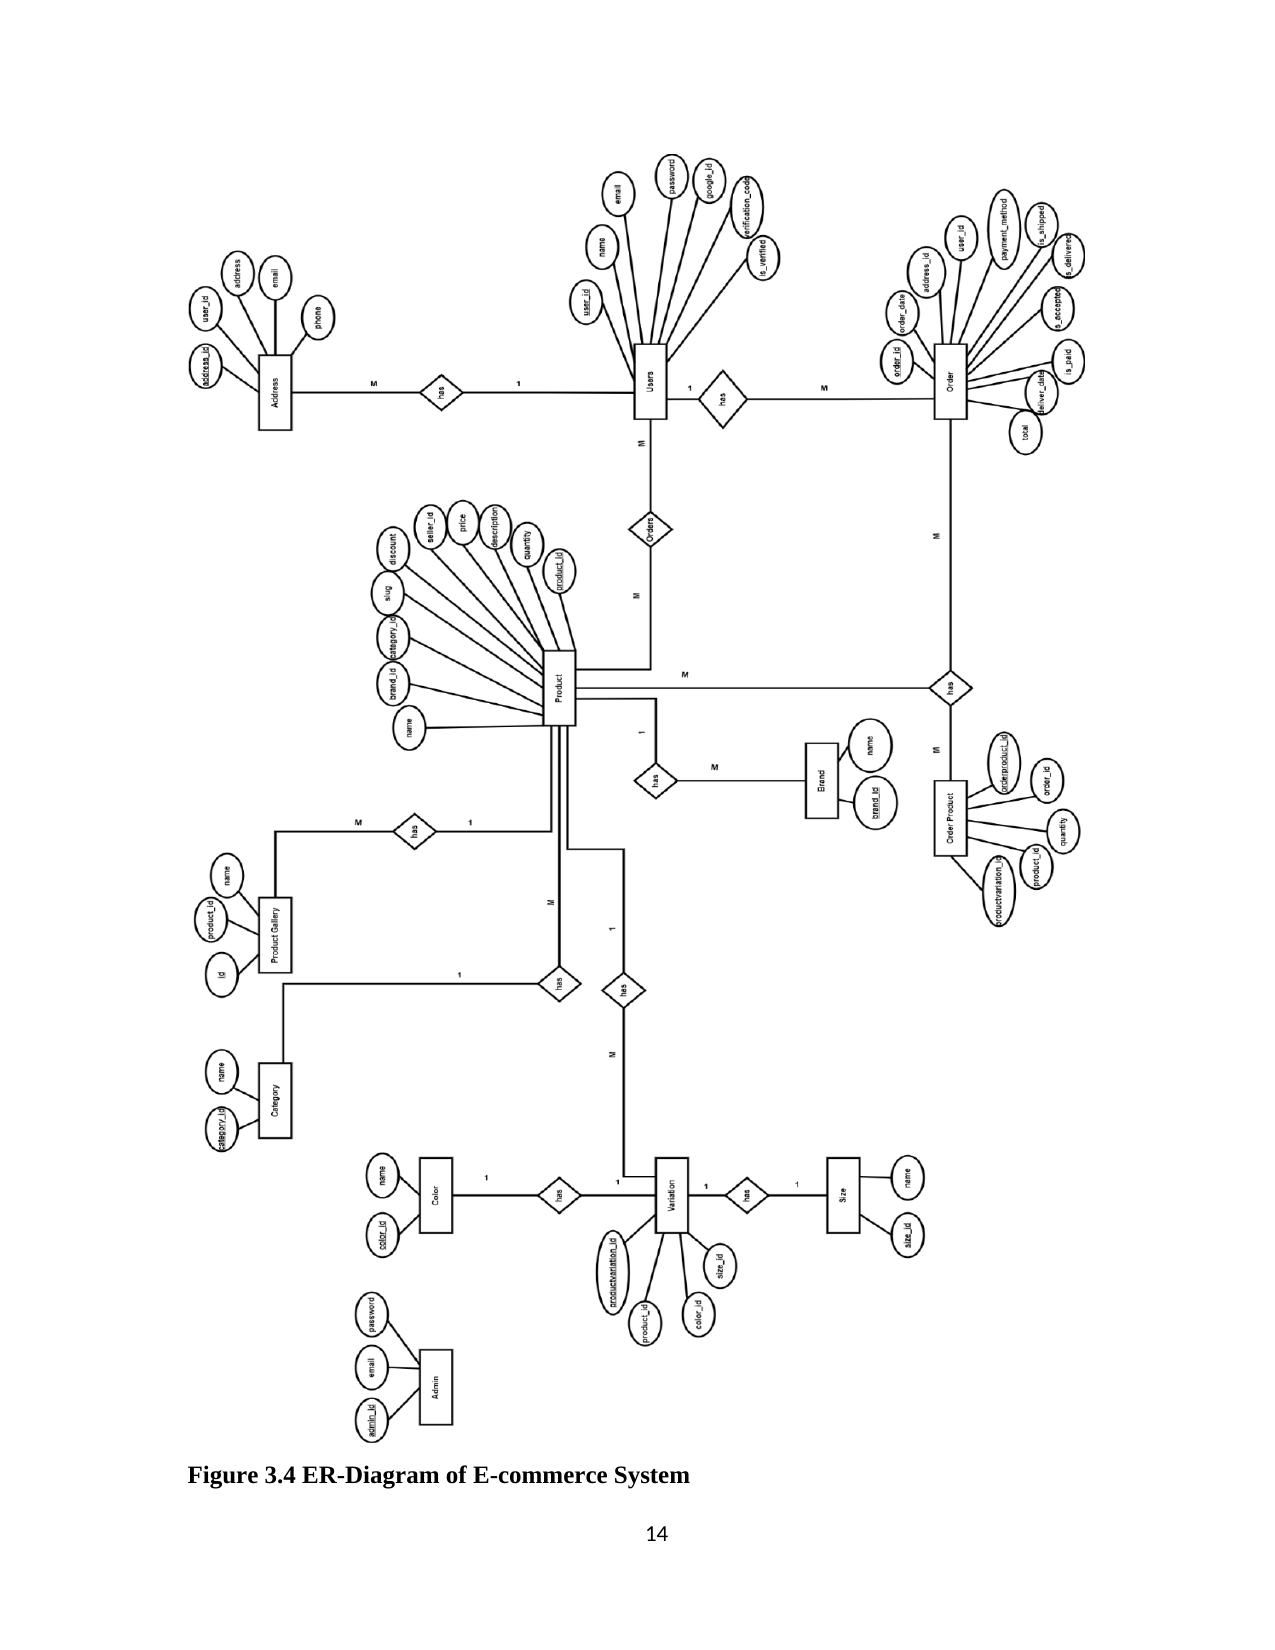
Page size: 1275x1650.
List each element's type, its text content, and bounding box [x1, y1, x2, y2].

picture [189, 155, 1084, 1443]
text Figure 3.4 ER-Diagram of E-commerce System [187, 1460, 1125, 1489]
